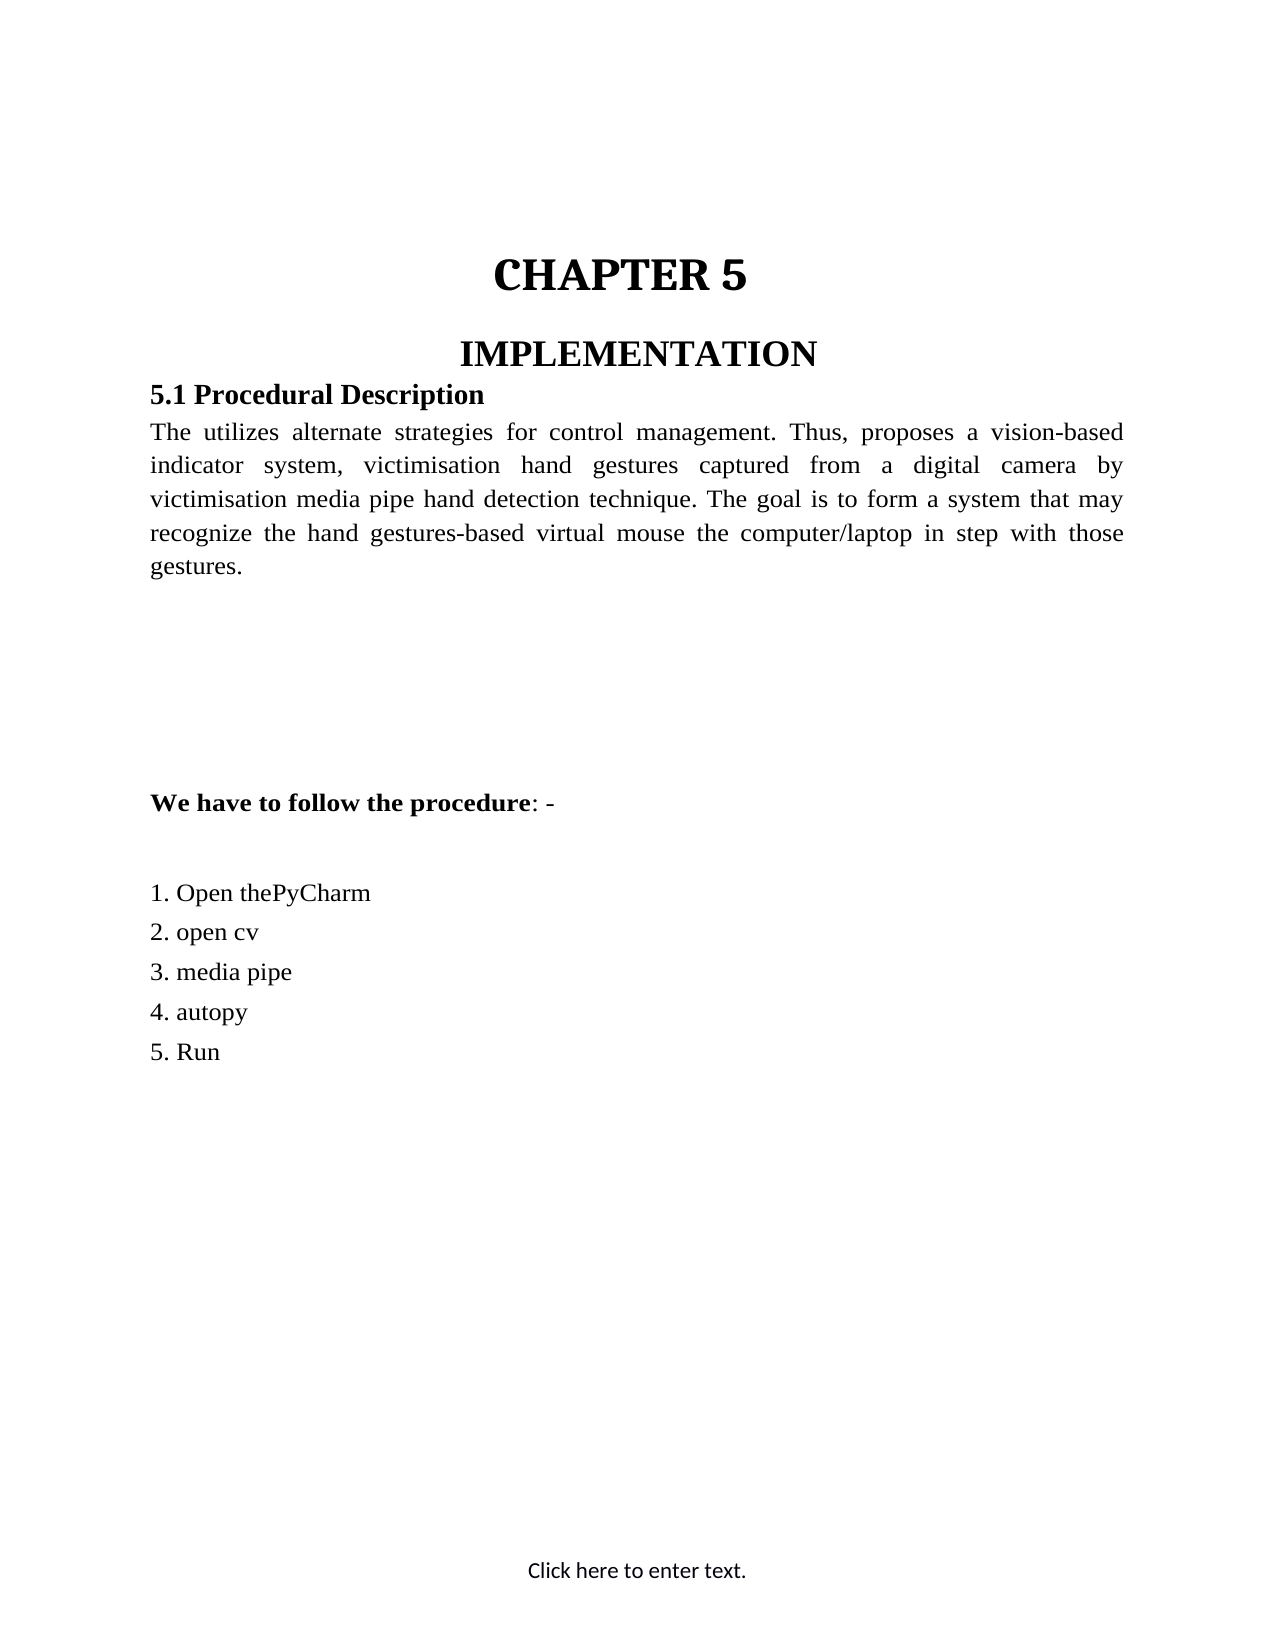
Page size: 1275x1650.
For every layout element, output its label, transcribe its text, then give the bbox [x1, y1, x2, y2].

title CHAPTER 5 [150, 249, 1123, 301]
title We have to follow the procedure: - [150, 788, 1123, 817]
list 4. autopy [150, 997, 1125, 1026]
list 5. Run [150, 1037, 1125, 1066]
text IMPLEMENTATION [150, 331, 1125, 374]
list 1. Open thePyCharm [150, 878, 1125, 906]
text 5.1 Procedural Description [150, 377, 1125, 411]
list The utilizes alternate strategies for control management. Thus, proposes a vision-based indicator system, victimisation hand gestures captured from a digital camera by victimisation media pipe hand detection technique. The goal is to form a system that may recognize the hand gestures-based virtual mouse the computer/laptop in step with those gestures. [150, 417, 1125, 580]
list 3. media pipe [150, 957, 1125, 986]
list 2. open cv [150, 917, 1125, 946]
